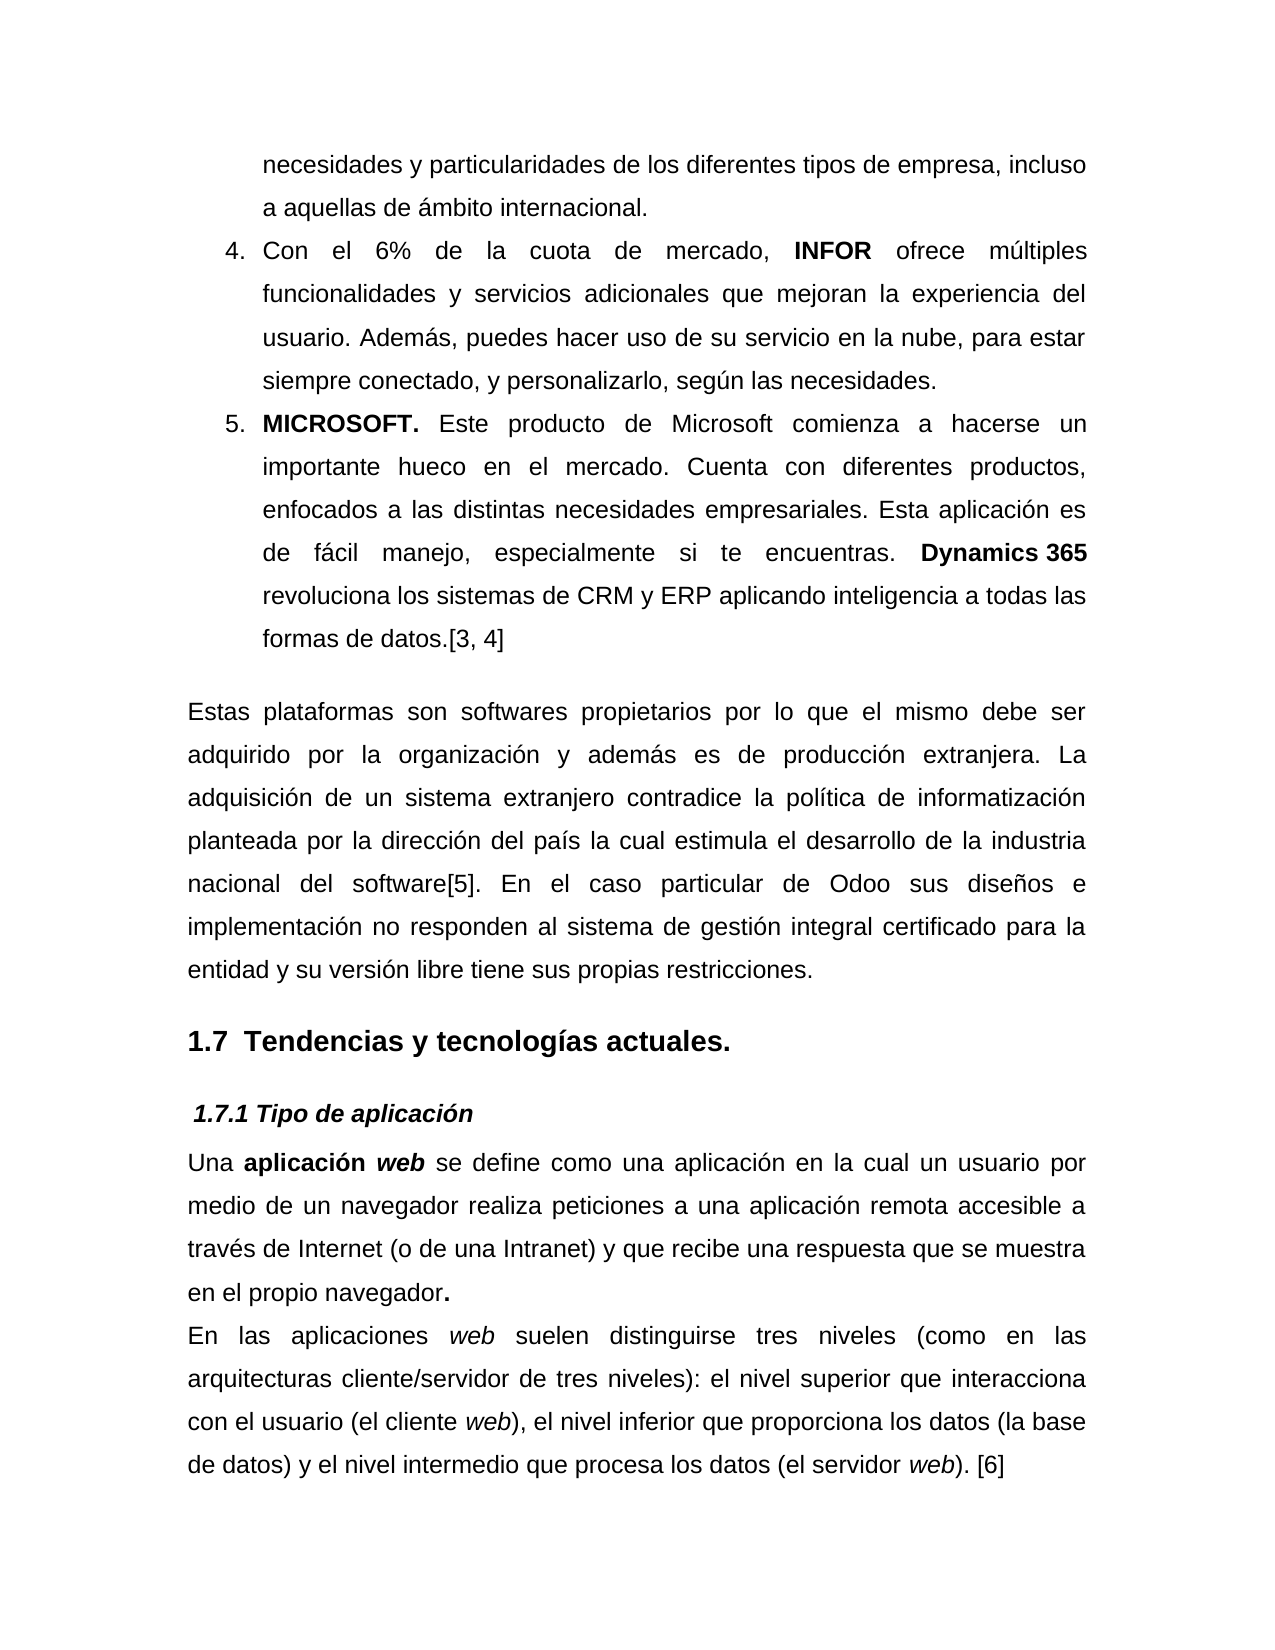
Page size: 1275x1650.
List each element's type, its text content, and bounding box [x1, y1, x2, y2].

subtitle Tendencias y tecnologías actuales. [187, 1023, 1087, 1057]
text Una aplicación web se define como una aplicación en la cual un usuario por medio de un navegador realiza peticiones a una aplicación remota accesible a través de Internet (o de una Intranet) y que recibe una respuesta que se muestra en el propio navegador. [187, 1148, 1087, 1306]
text Estas plataformas son softwares propietarios por lo que el mismo debe ser adquirido por la organización y además es de producción extranjera. La adquisición de un sistema extranjero contradice la política de informatización planteada por la dirección del país la cual estimula el desarrollo de la industria nacional del software[5]. En el caso particular de Odoo sus diseños e implementación no responden al sistema de gestión integral certificado para la entidad y su versión libre tiene sus propias restricciones. [187, 697, 1087, 984]
text En las aplicaciones web suelen distinguirse tres niveles (como en las arquitecturas cliente/servidor de tres niveles): el nivel superior que interacciona con el usuario (el cliente web), el nivel inferior que proporciona los datos (la base de datos) y el nivel intermedio que procesa los datos (el servidor web). [6] [187, 1321, 1087, 1479]
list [225, 150, 1087, 222]
list Con el 6% de la cuota de mercado, INFOR ofrece múltiples funcionalidades y servicios adicionales que mejoran la experiencia del usuario. Además, puedes hacer uso de su servicio en la nube, para estar siempre conectado, y personalizarlo, según las necesidades. [225, 236, 1087, 394]
list MICROSOFT. Este producto de Microsoft comienza a hacerse un importante hueco en el mercado. Cuenta con diferentes productos, enfocados a las distintas necesidades empresariales. Esta aplicación es de fácil manejo, especialmente si te encuentras. Dynamics 365 revoluciona los sistemas de CRM y ERP aplicando inteligencia a todas las formas de datos.[3, 4] [225, 409, 1087, 653]
subtitle 1.7.1 Tipo de aplicación [193, 1099, 1087, 1128]
